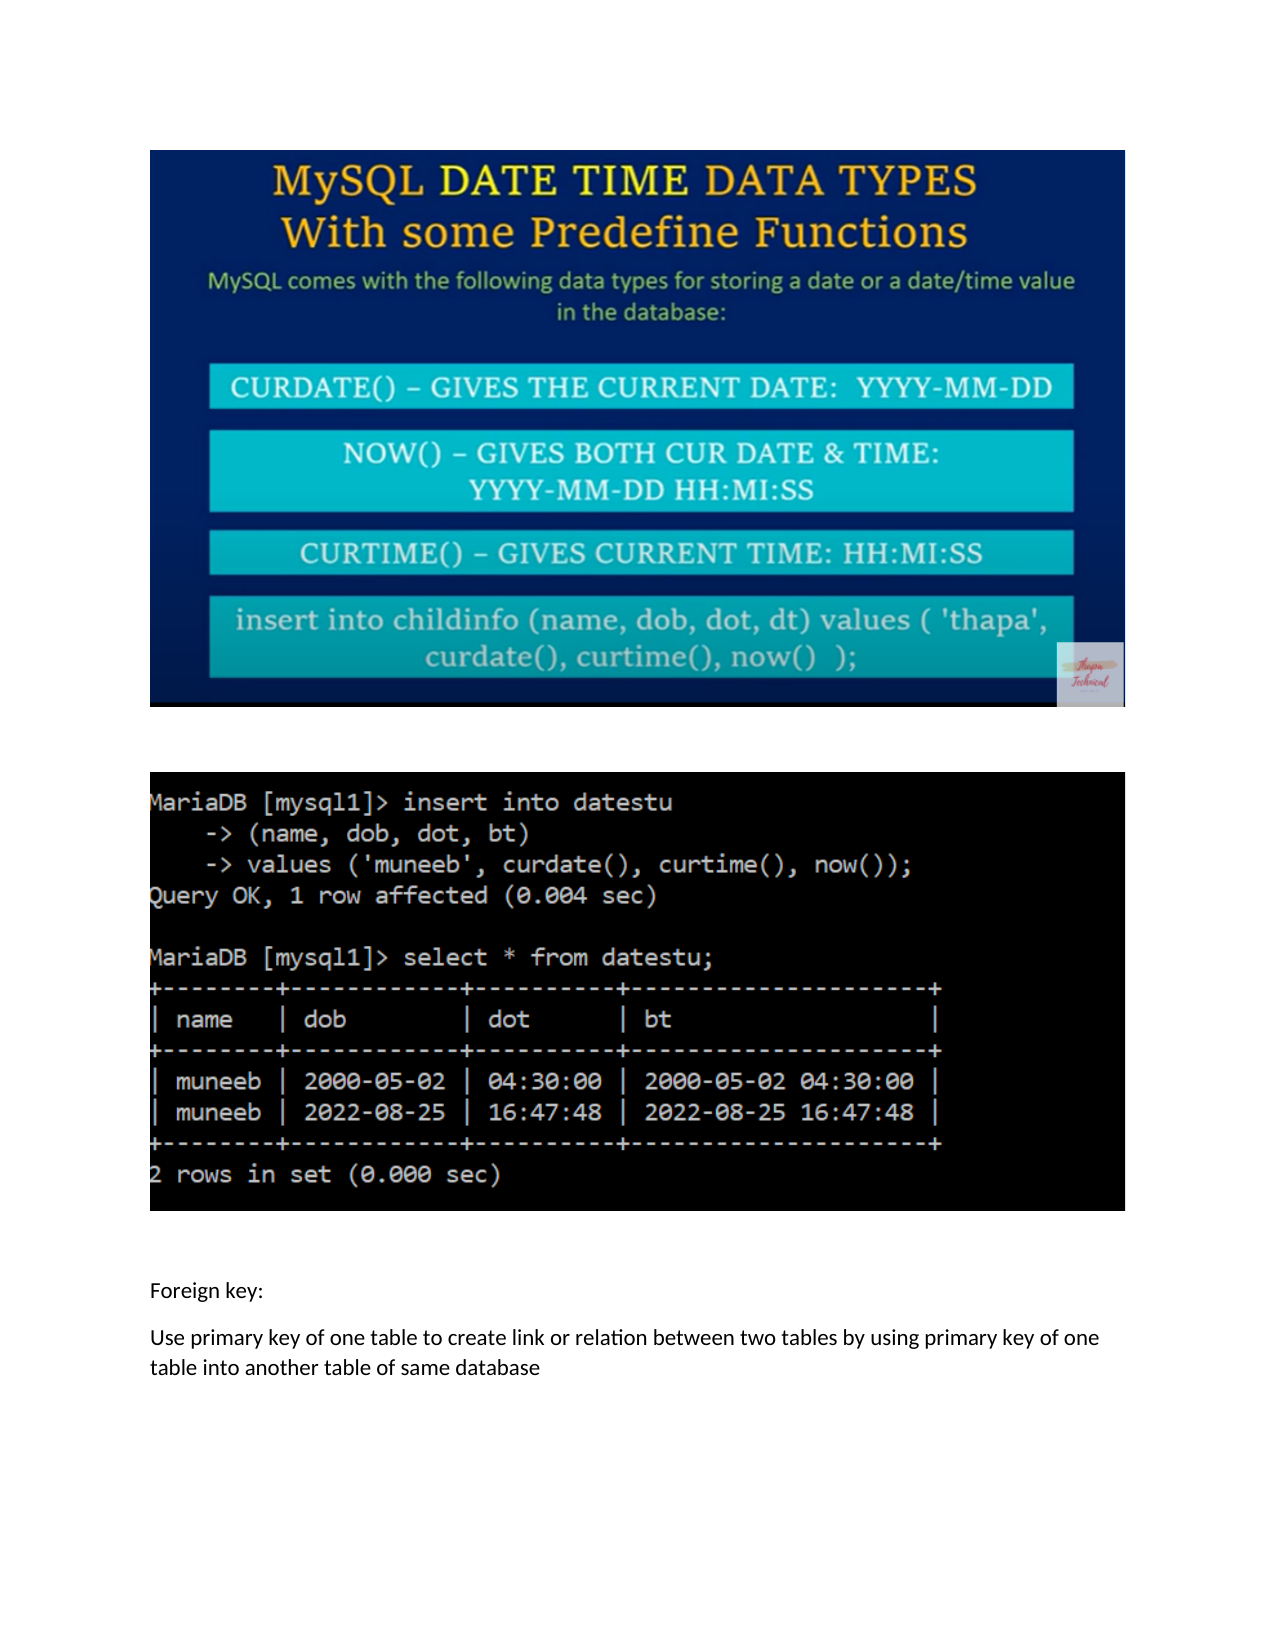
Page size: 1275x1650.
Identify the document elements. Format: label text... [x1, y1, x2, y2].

picture [150, 772, 1125, 1211]
text Use primary key of one table to create link or relation between two tables by using primary key of one table into another table of same database [150, 1323, 1125, 1381]
text Foreign key: [150, 1276, 1125, 1304]
picture [150, 150, 1125, 707]
